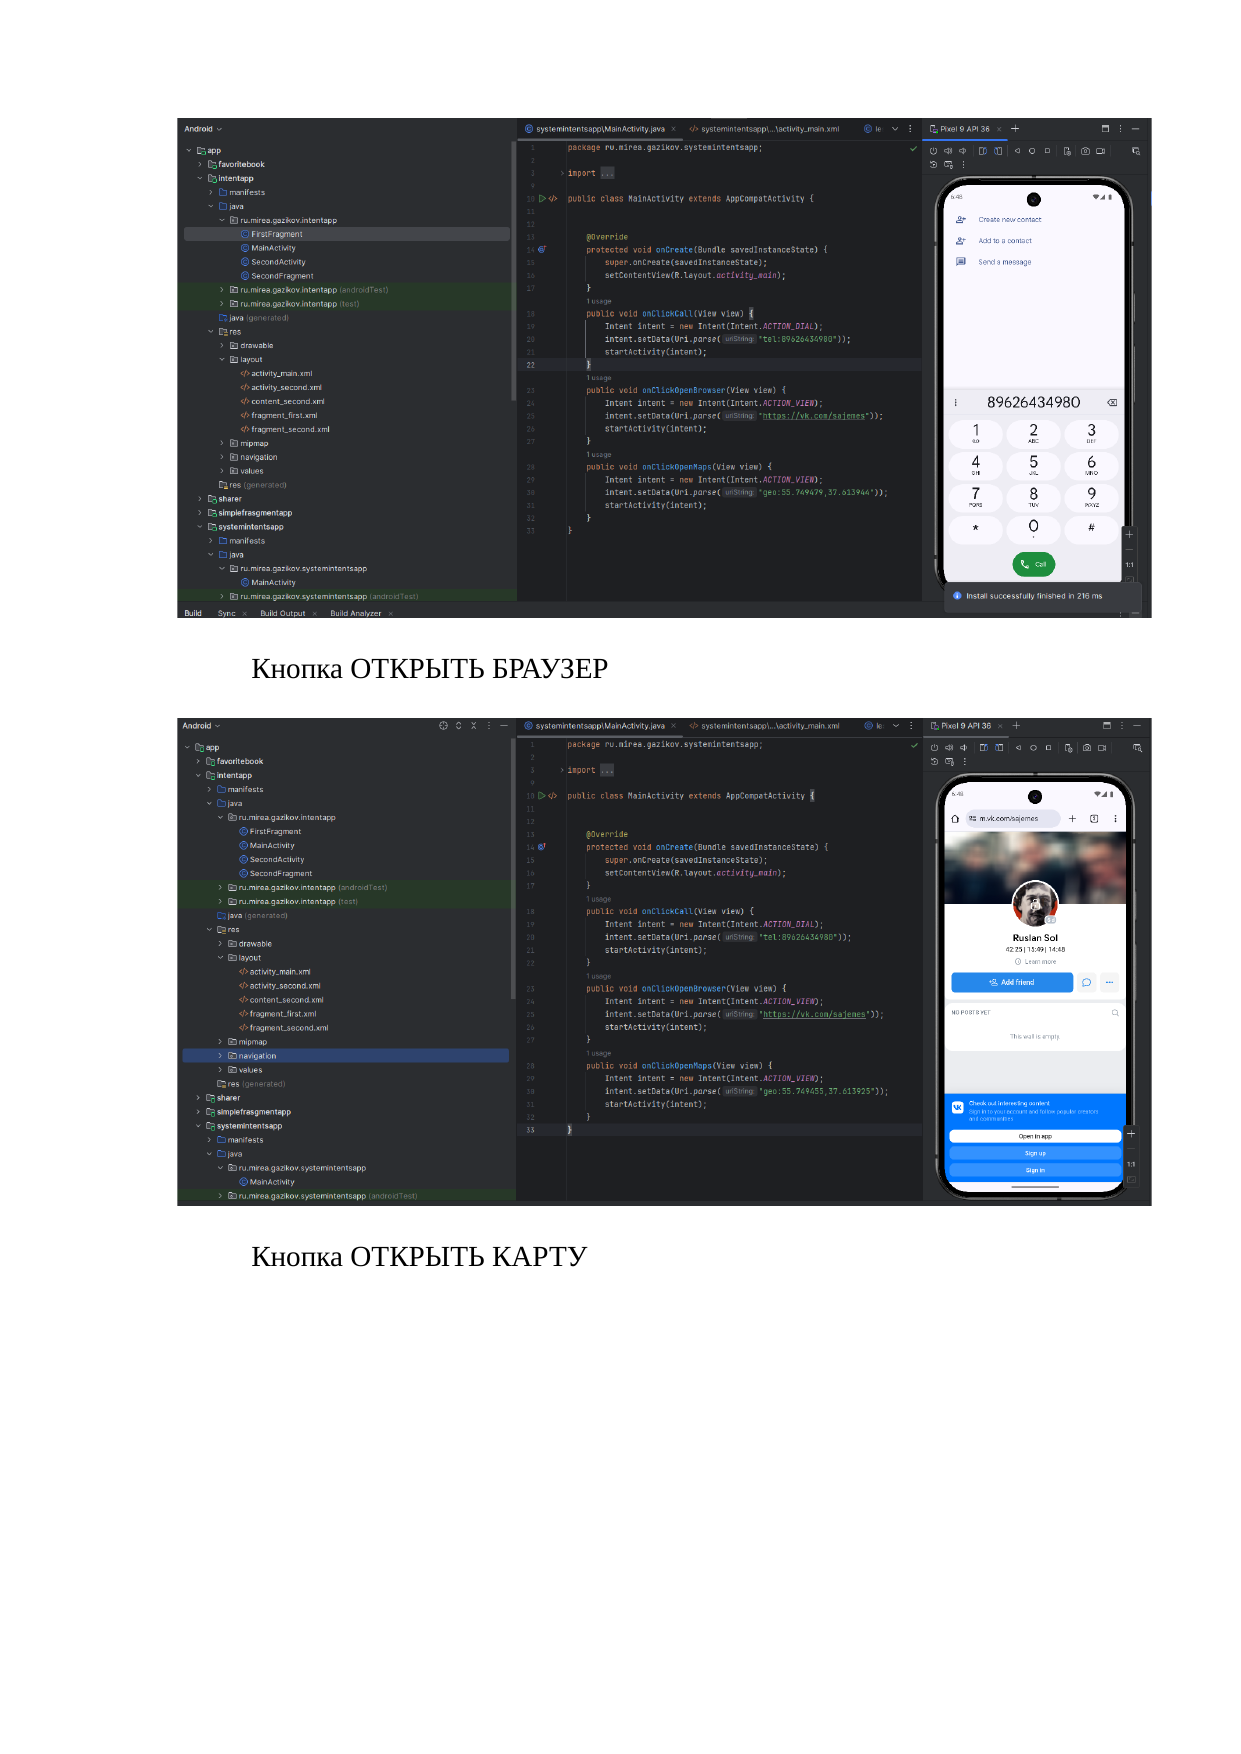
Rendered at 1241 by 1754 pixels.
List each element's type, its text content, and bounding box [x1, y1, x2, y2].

picture [177, 718, 1152, 1206]
text Кнопка ОТКРЫТЬ БРАУЗЕР [177, 651, 1152, 684]
picture [177, 118, 1152, 618]
text Кнопка ОТКРЫТЬ КАРТУ [177, 1239, 1152, 1272]
